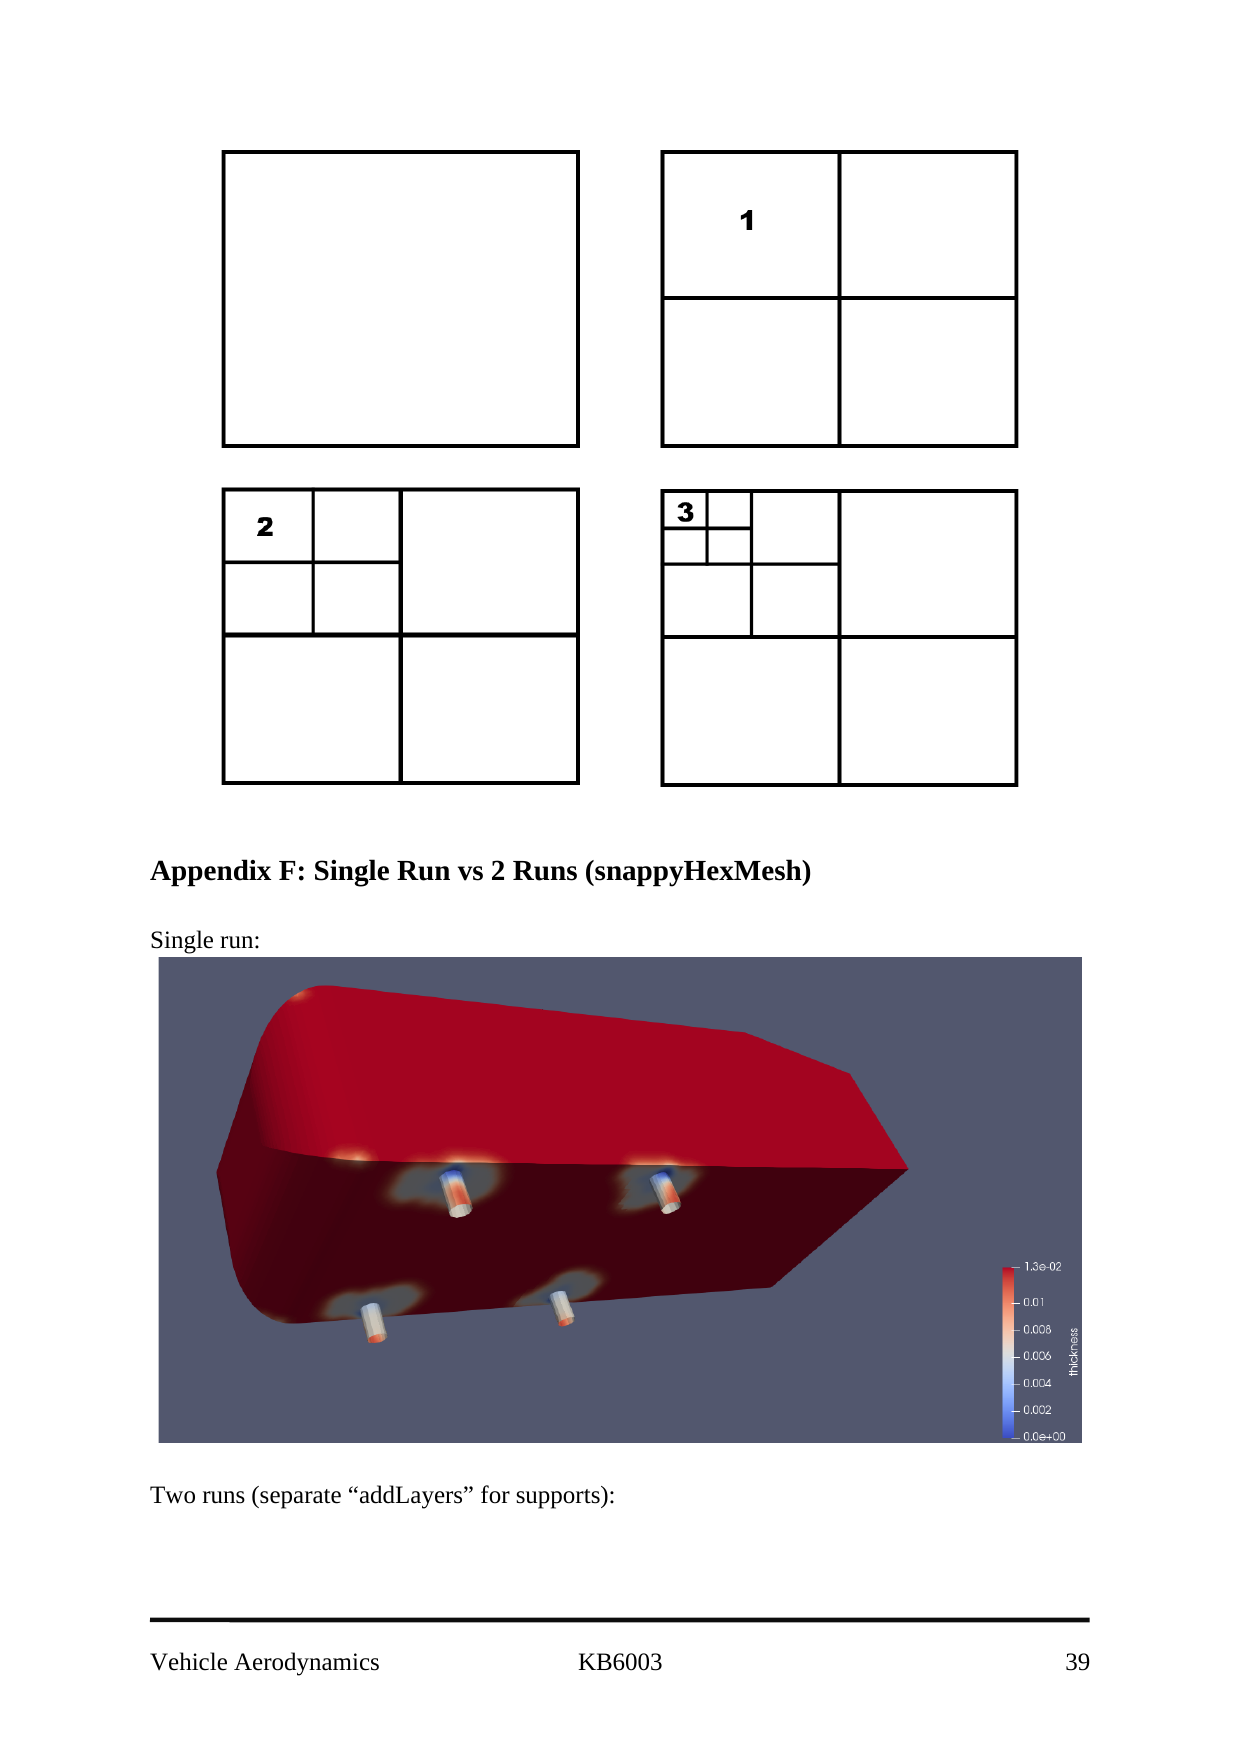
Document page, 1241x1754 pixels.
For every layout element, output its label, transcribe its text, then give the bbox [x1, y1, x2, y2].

text Two runs (separate “addLayers” for supports): [150, 1480, 1090, 1509]
subtitle Appendix F: Single Run vs 2 Runs (snappyHexMesh) [150, 853, 1090, 887]
picture [158, 957, 1082, 1443]
picture [221, 150, 1019, 787]
text Single run: [150, 925, 1090, 954]
